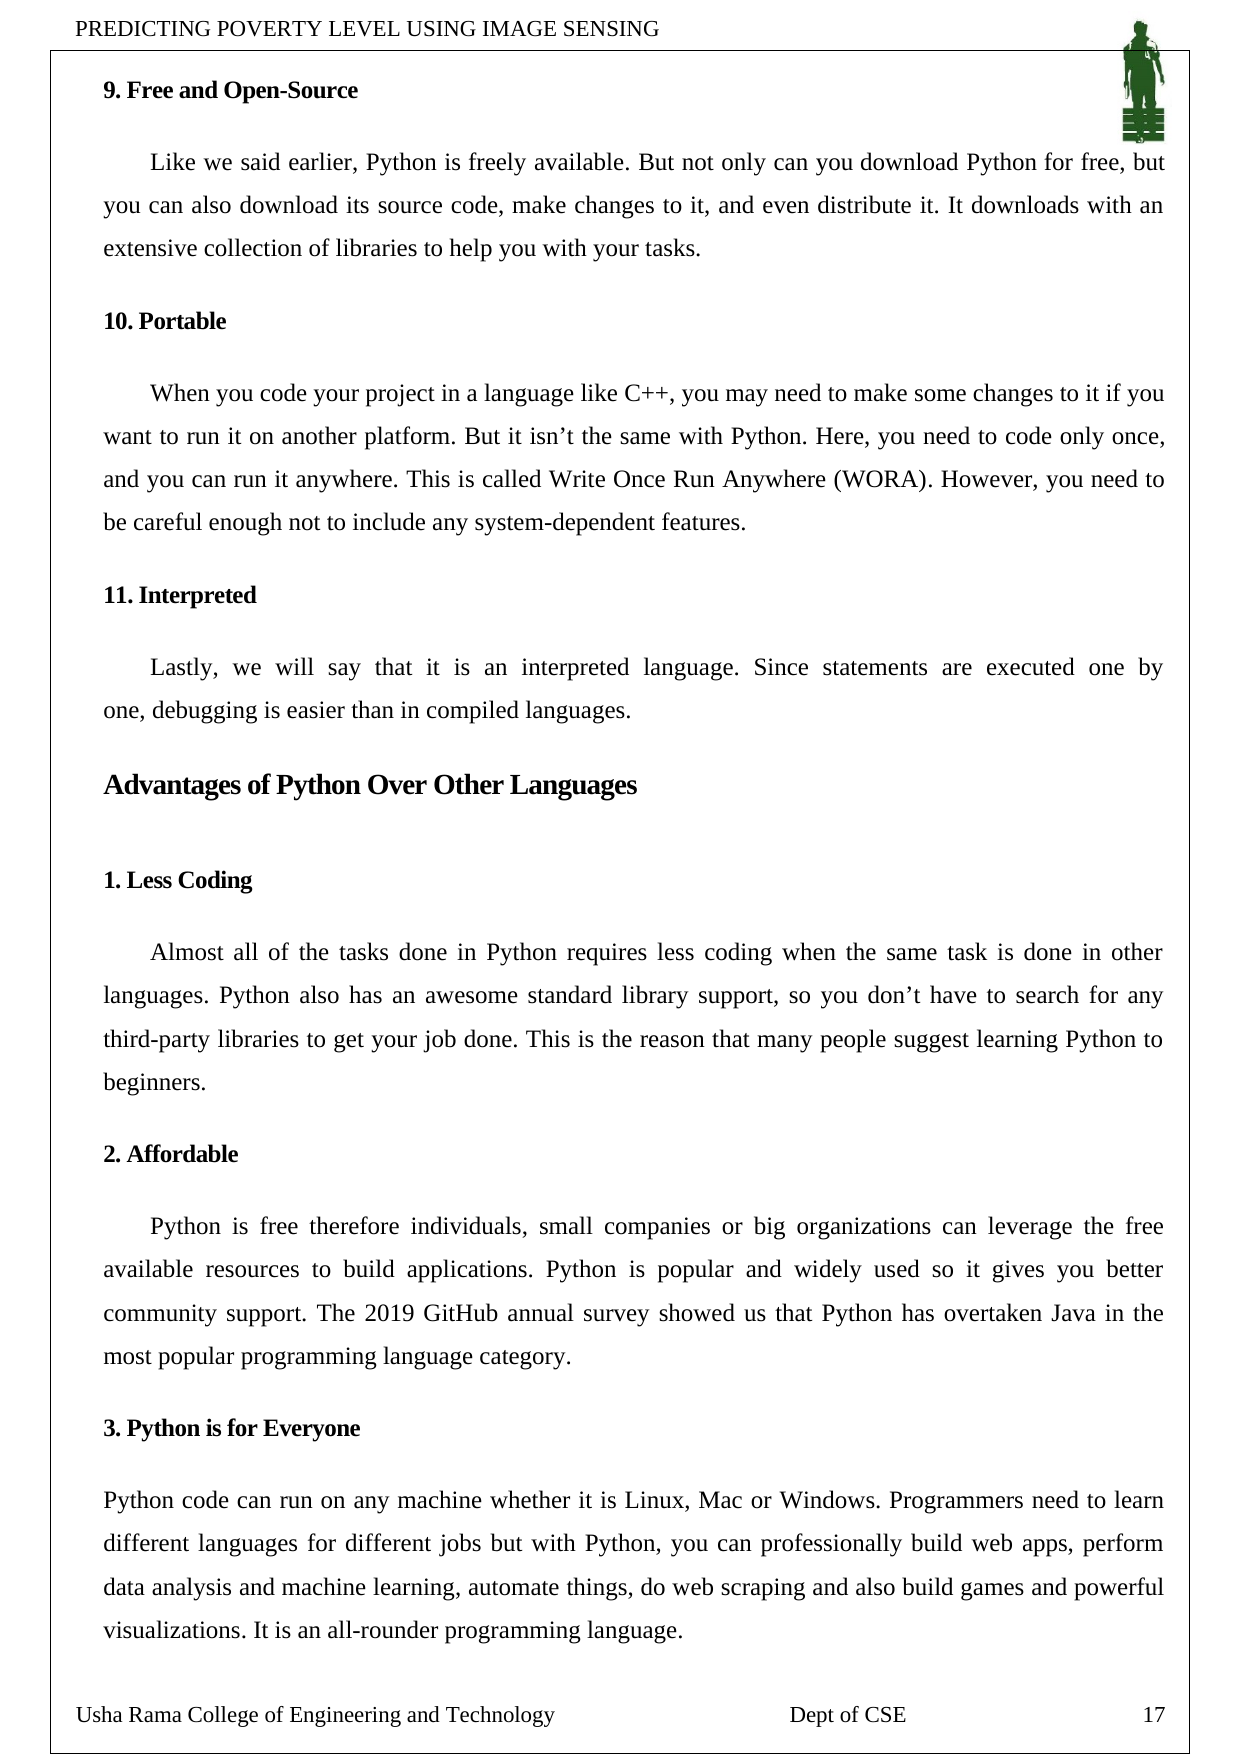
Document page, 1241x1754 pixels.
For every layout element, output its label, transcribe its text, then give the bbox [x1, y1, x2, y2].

text Python is free therefore individuals, small companies or big organizations can leverage the free available resources to build applications. Python is popular and widely used so it gives you better community support. The 2019 GitHub annual survey showed us that Python has overtaken Java in the most popular programming language category. [103, 1211, 1165, 1369]
subtitle 2. Affordable [103, 1139, 1165, 1168]
subtitle 11. Interpreted [103, 580, 1165, 608]
text Python code can run on any machine whether it is Linux, Mac or Windows. Programmers need to learn different languages for different jobs but with Python, you can professionally build web apps, perform data analysis and machine learning, automate things, do web scraping and also build games and powerful visualizations. It is an all-rounder programming language. [103, 1485, 1165, 1643]
subtitle 1. Less Coding [103, 865, 1165, 894]
picture [1117, 51, 1172, 145]
picture [1117, 11, 1172, 50]
subtitle 9. Free and Open-Source [103, 75, 1165, 104]
text Lastly, we will say that it is an interpreted language. Since statements are executed one by one, debugging is easier than in compiled languages. [103, 652, 1165, 724]
text Like we said earlier, Python is freely available. But not only can you download Python for free, but you can also download its source code, make changes to it, and even distribute it. It downloads with an extensive collection of libraries to help you with your tasks. [103, 147, 1165, 262]
text When you code your project in a language like C++, you may need to make some changes to it if you want to run it on another platform. But it isn’t the same with Python. Here, you need to code only once, and you can run it anywhere. This is called Write Once Run Anywhere (WORA). However, you need to be careful enough not to include any system-dependent features. [103, 378, 1165, 536]
subtitle 10. Portable [103, 306, 1165, 334]
subtitle Advantages of Python Over Other Languages [103, 767, 1165, 801]
subtitle 3. Python is for Everyone [103, 1413, 1165, 1442]
text Almost all of the tasks done in Python requires less coding when the same task is done in other languages. Python also has an awesome standard library support, so you don’t have to search for any third-party libraries to get your job done. This is the reason that many people suggest learning Python to beginners. [103, 937, 1165, 1096]
